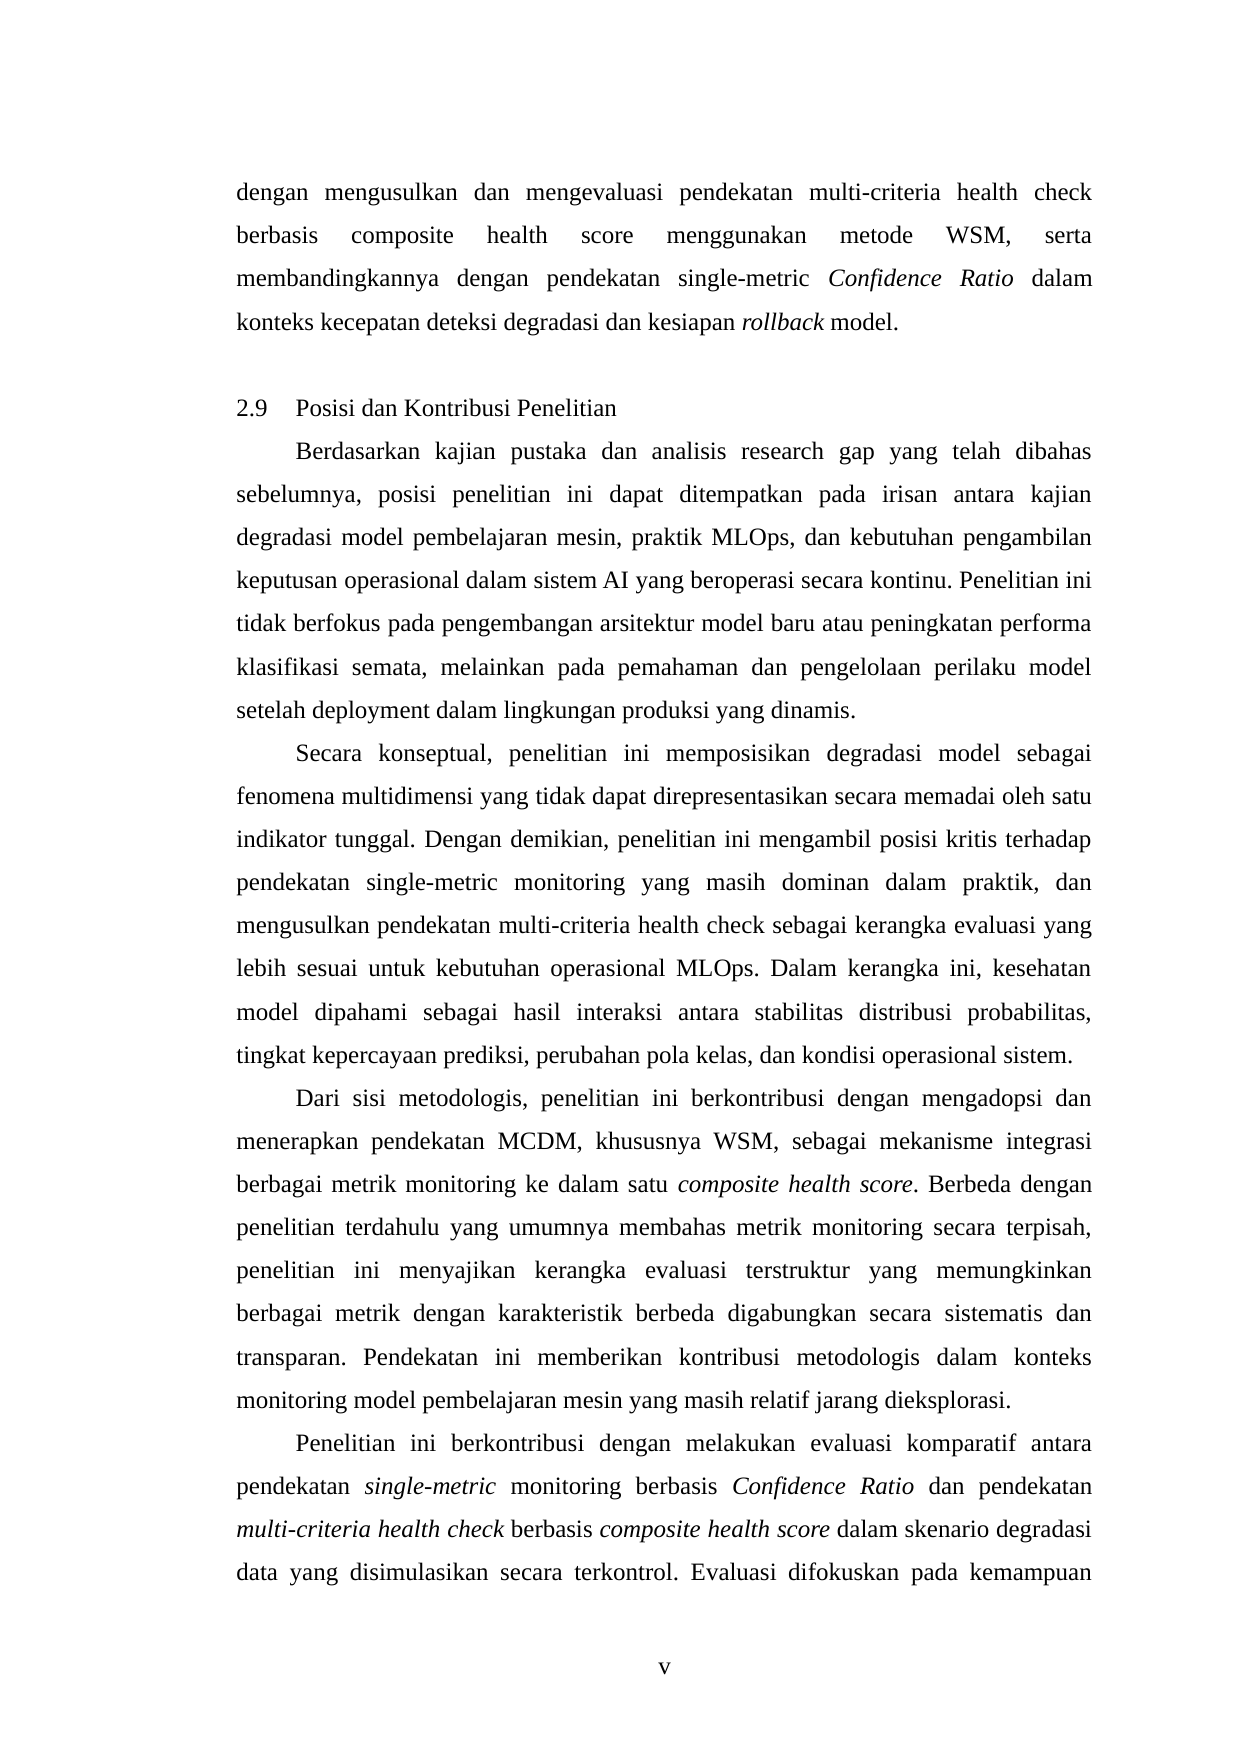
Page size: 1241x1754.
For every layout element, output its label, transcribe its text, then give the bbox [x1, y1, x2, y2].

text Dari sisi metodologis, penelitian ini berkontribusi dengan mengadopsi dan menerapkan pendekatan MCDM, khususnya WSM, sebagai mekanisme integrasi berbagai metrik monitoring ke dalam satu composite health score. Berbeda dengan penelitian terdahulu yang umumnya membahas metrik monitoring secara terpisah, penelitian ini menyajikan kerangka evaluasi terstruktur yang memungkinkan berbagai metrik dengan karakteristik berbeda digabungkan secara sistematis dan transparan. Pendekatan ini memberikan kontribusi metodologis dalam konteks monitoring model pembelajaran mesin yang masih relatif jarang dieksplorasi. [236, 1083, 1092, 1413]
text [236, 1428, 1092, 1586]
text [236, 177, 1092, 335]
text Secara konseptual, penelitian ini memposisikan degradasi model sebagai fenomena multidimensi yang tidak dapat direpresentasikan secara memadai oleh satu indikator tunggal. Dengan demikian, penelitian ini mengambil posisi kritis terhadap pendekatan single-metric monitoring yang masih dominan dalam praktik, dan mengusulkan pendekatan multi-criteria health check sebagai kerangka evaluasi yang lebih sesuai untuk kebutuhan operasional MLOps. Dalam kerangka ini, kesehatan model dipahami sebagai hasil interaksi antara stabilitas distribusi probabilitas, tingkat kepercayaan prediksi, perubahan pola kelas, dan kondisi operasional sistem. [236, 738, 1092, 1068]
text Berdasarkan kajian pustaka dan analisis research gap yang telah dibahas sebelumnya, posisi penelitian ini dapat ditempatkan pada irisan antara kajian degradasi model pembelajaran mesin, praktik MLOps, dan kebutuhan pengambilan keputusan operasional dalam sistem AI yang beroperasi secara kontinu. Penelitian ini tidak berfokus pada pengembangan arsitektur model baru atau peningkatan performa klasifikasi semata, melainkan pada pemahaman dan pengelolaan perilaku model setelah deployment dalam lingkungan produksi yang dinamis. [236, 436, 1092, 723]
subtitle 2.9 Posisi dan Kontribusi Penelitian [236, 393, 1092, 422]
